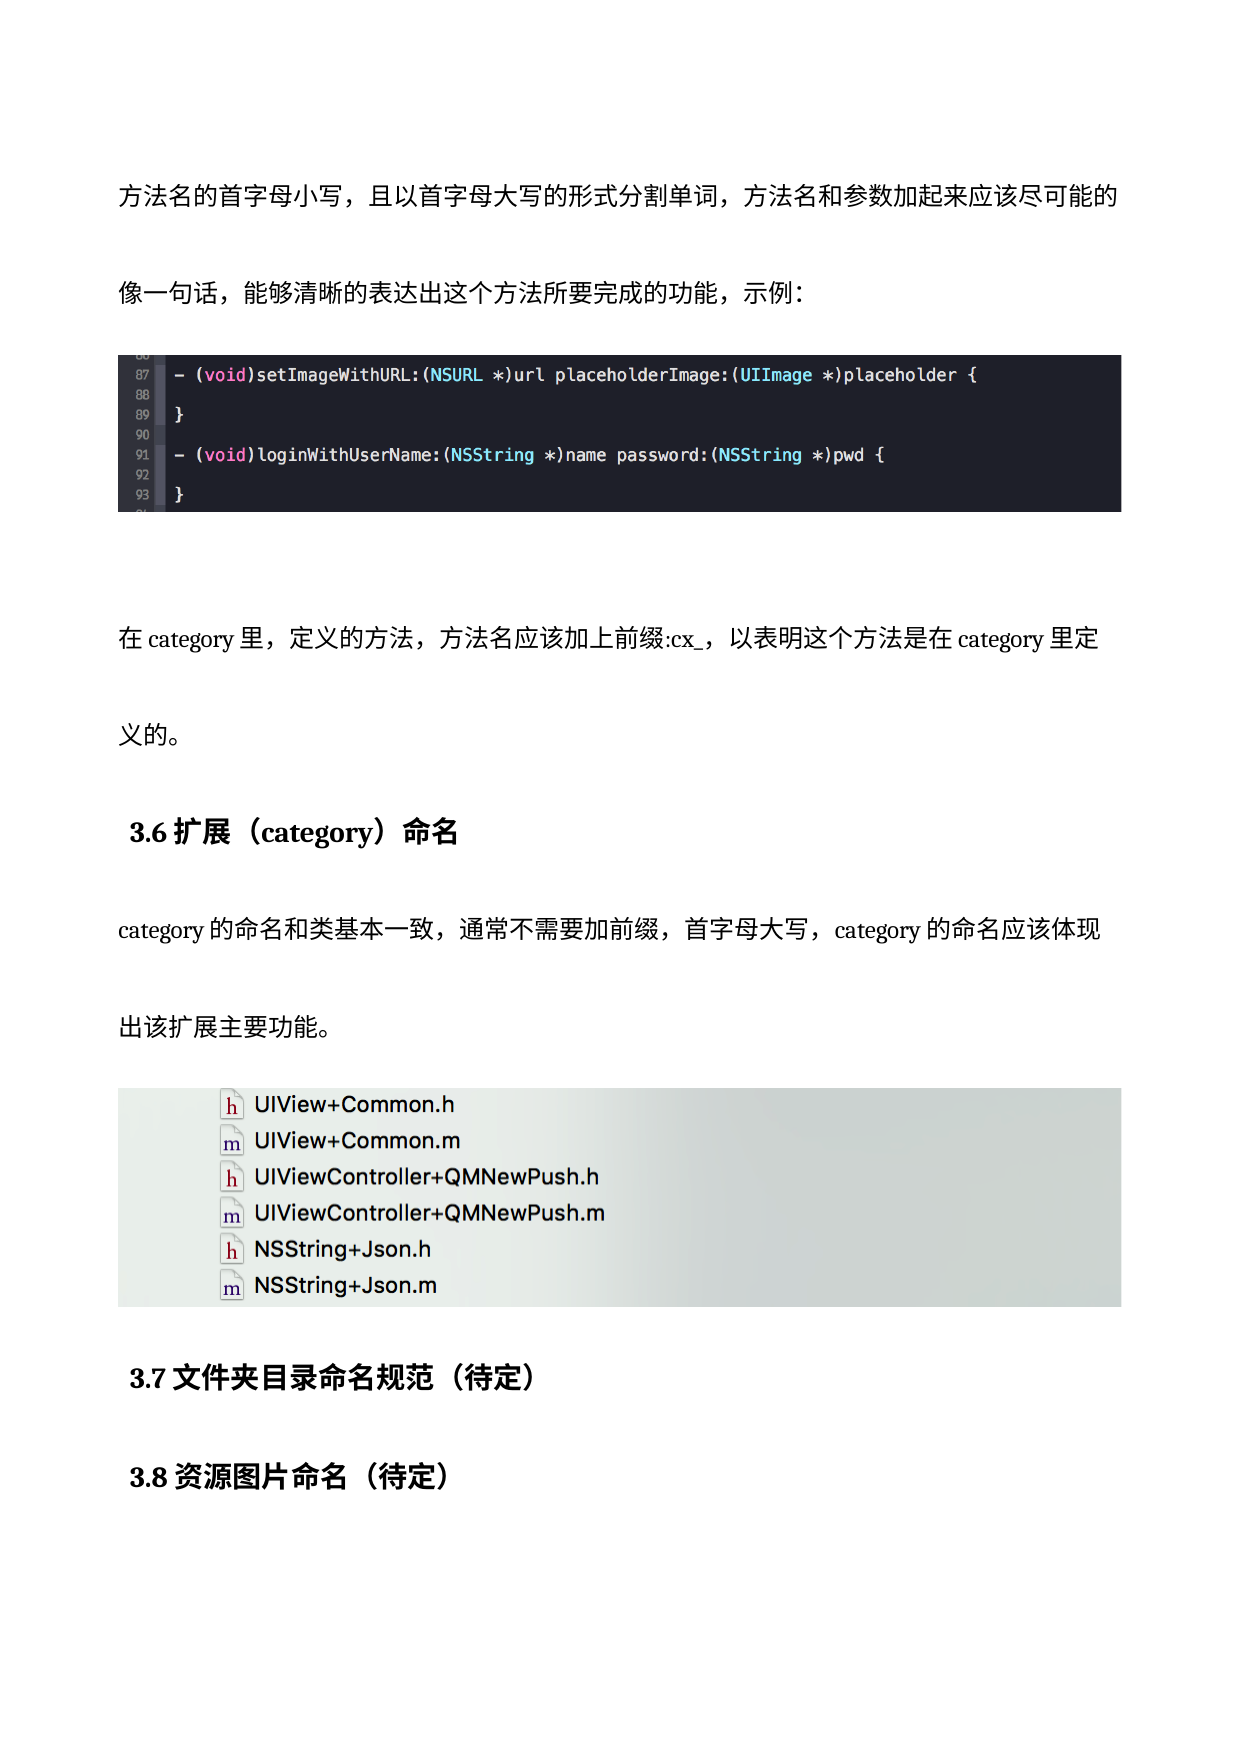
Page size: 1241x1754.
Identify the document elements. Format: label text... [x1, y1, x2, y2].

text 方法名的首字母小写，且以首字母大写的形式分割单词，方法名和参数加起来应该尽可能的像一句话，能够清晰的表达出这个方法所要完成的功能，示例： [118, 162, 1122, 324]
picture [118, 1088, 1122, 1307]
text category的命名和类基本一致，通常不需要加前缀，首字母大写，category的命名应该体现出该扩展主要功能。 [118, 896, 1122, 1058]
text 文件夹目录命名规范（待定） [118, 1343, 1122, 1408]
text 在category里，定义的方法，方法名应该加上前缀:cx_，以表明这个方法是在category里定义的。 [118, 604, 1122, 766]
picture [118, 355, 1122, 512]
text 资源图片命名（待定） [118, 1442, 1122, 1507]
text 扩展（category）命名 [118, 797, 1122, 862]
